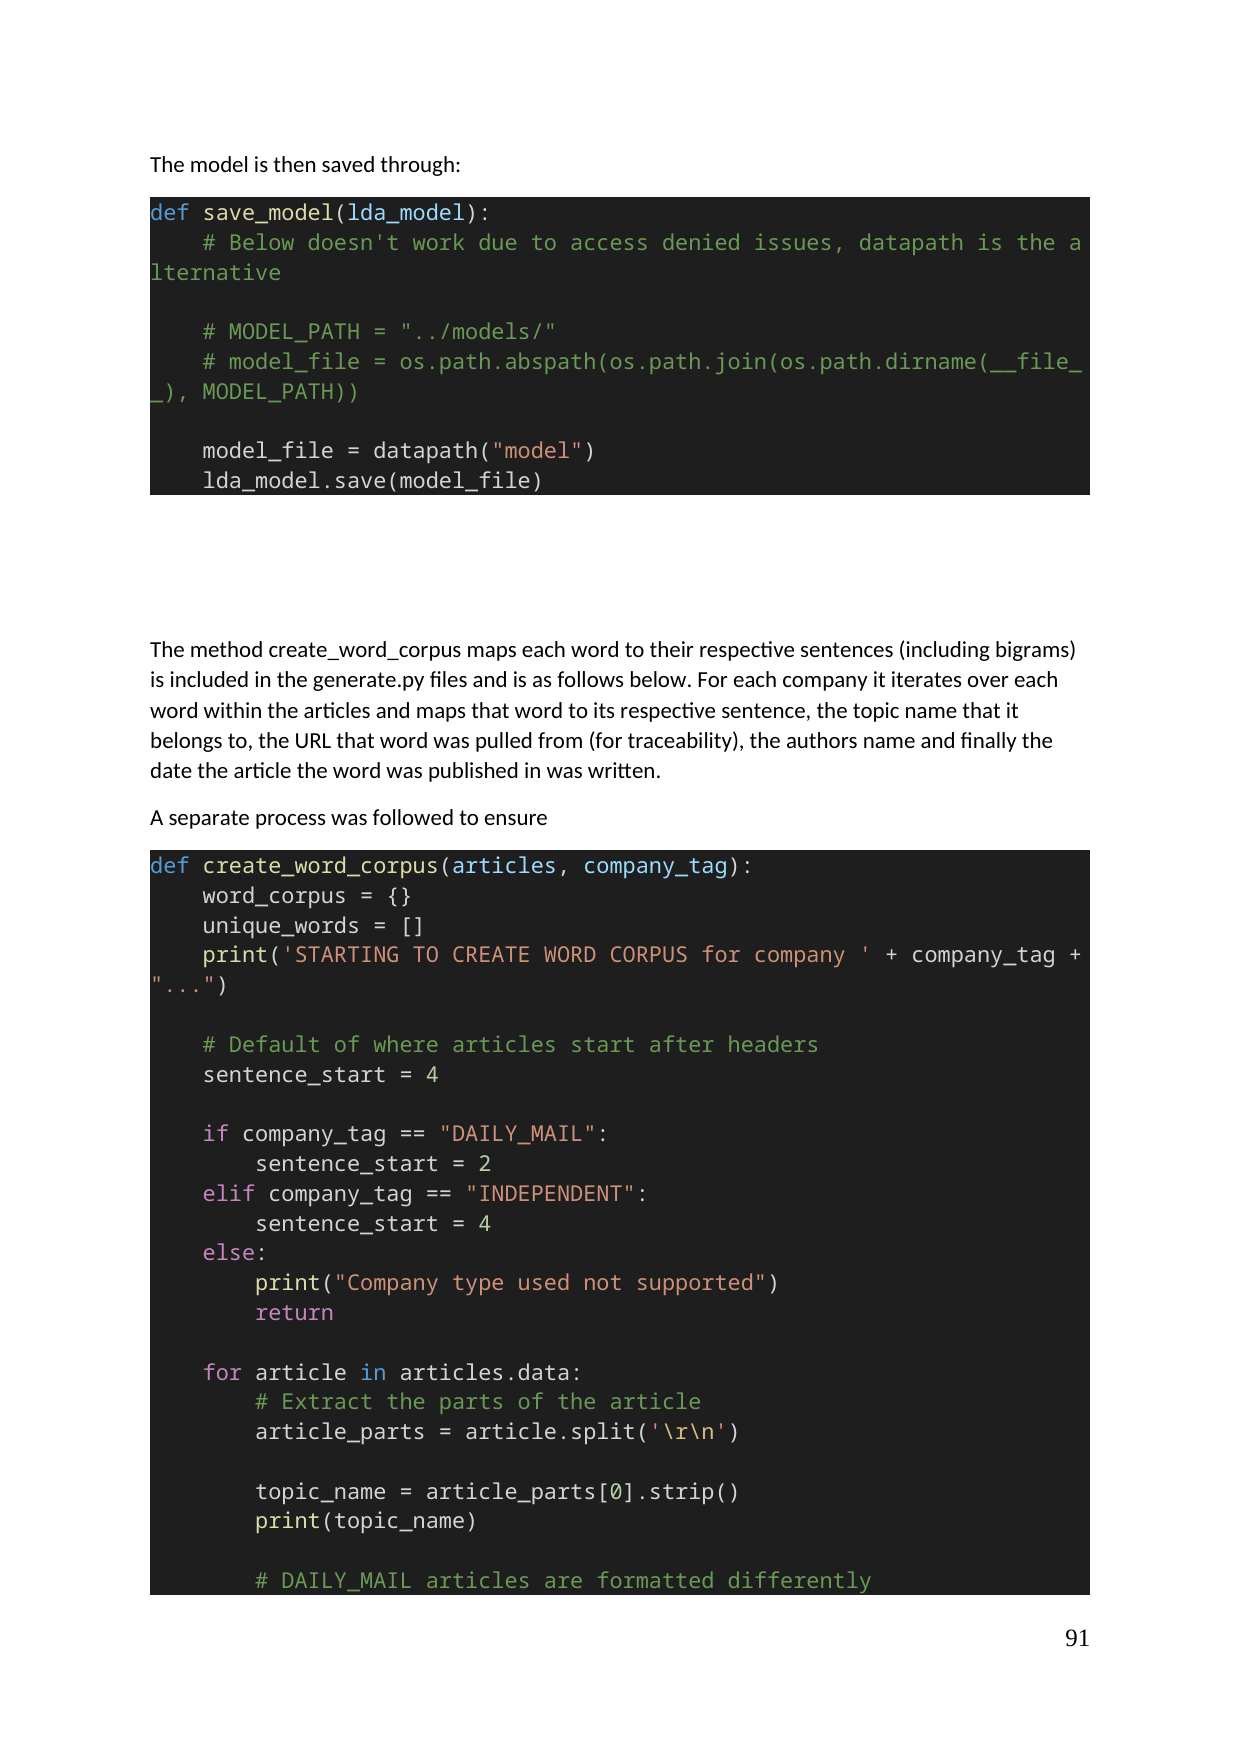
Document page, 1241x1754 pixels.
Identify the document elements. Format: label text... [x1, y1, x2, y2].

text def create_word_corpus(articles, company_tag): [150, 850, 1090, 880]
text unique_words = [] [150, 909, 1090, 939]
text sentence_start = 4 [150, 1058, 1090, 1088]
text The method create_word_corpus maps each word to their respective sentences (including bigrams) is included in the generate.py files and is as follows below. For each company it iterates over each word within the articles and maps that word to its respective sentence, the topic name that it belongs to, the URL that word was pulled from (for traceability), the authors name and finally the date the article the word was published in was written. [150, 635, 1090, 784]
text # model_file = os.path.abspath(os.path.join(os.path.dirname(__file__), MODEL_PATH)) [150, 346, 1090, 405]
text sentence_start = 2 [150, 1148, 1090, 1178]
text # Below doesn't work due to access denied issues, datapath is the alternative [150, 227, 1090, 286]
text print('STARTING TO CREATE WORD CORPUS for company ' + company_tag + "...") [150, 939, 1090, 999]
text # DAILY_MAIL articles are formatted differently [150, 1565, 1090, 1595]
text def save_model(lda_model): [150, 197, 1090, 227]
text lda_model.save(model_file) [150, 465, 1090, 495]
text return [150, 1297, 1090, 1327]
text A separate process was followed to ensure [150, 803, 1090, 831]
text print("Company type used not supported") [150, 1267, 1090, 1297]
text if company_tag == "DAILY_MAIL": [150, 1118, 1090, 1148]
text topic_name = article_parts[0].strip() [150, 1476, 1090, 1505]
text # MODEL_PATH = "../models/" [150, 316, 1090, 346]
text article_parts = article.split('\r\n') [150, 1416, 1090, 1446]
text for article in articles.data: [150, 1356, 1090, 1386]
text The model is then saved through: [150, 150, 1090, 178]
text word_corpus = {} [150, 880, 1090, 909]
text elif company_tag == "INDEPENDENT": [150, 1178, 1090, 1207]
text else: [150, 1237, 1090, 1267]
text print(topic_name) [150, 1505, 1090, 1535]
text # Extract the parts of the article [150, 1386, 1090, 1416]
text model_file = datapath("model") [150, 435, 1090, 465]
text sentence_start = 4 [150, 1207, 1090, 1237]
text # Default of where articles start after headers [150, 1029, 1090, 1058]
